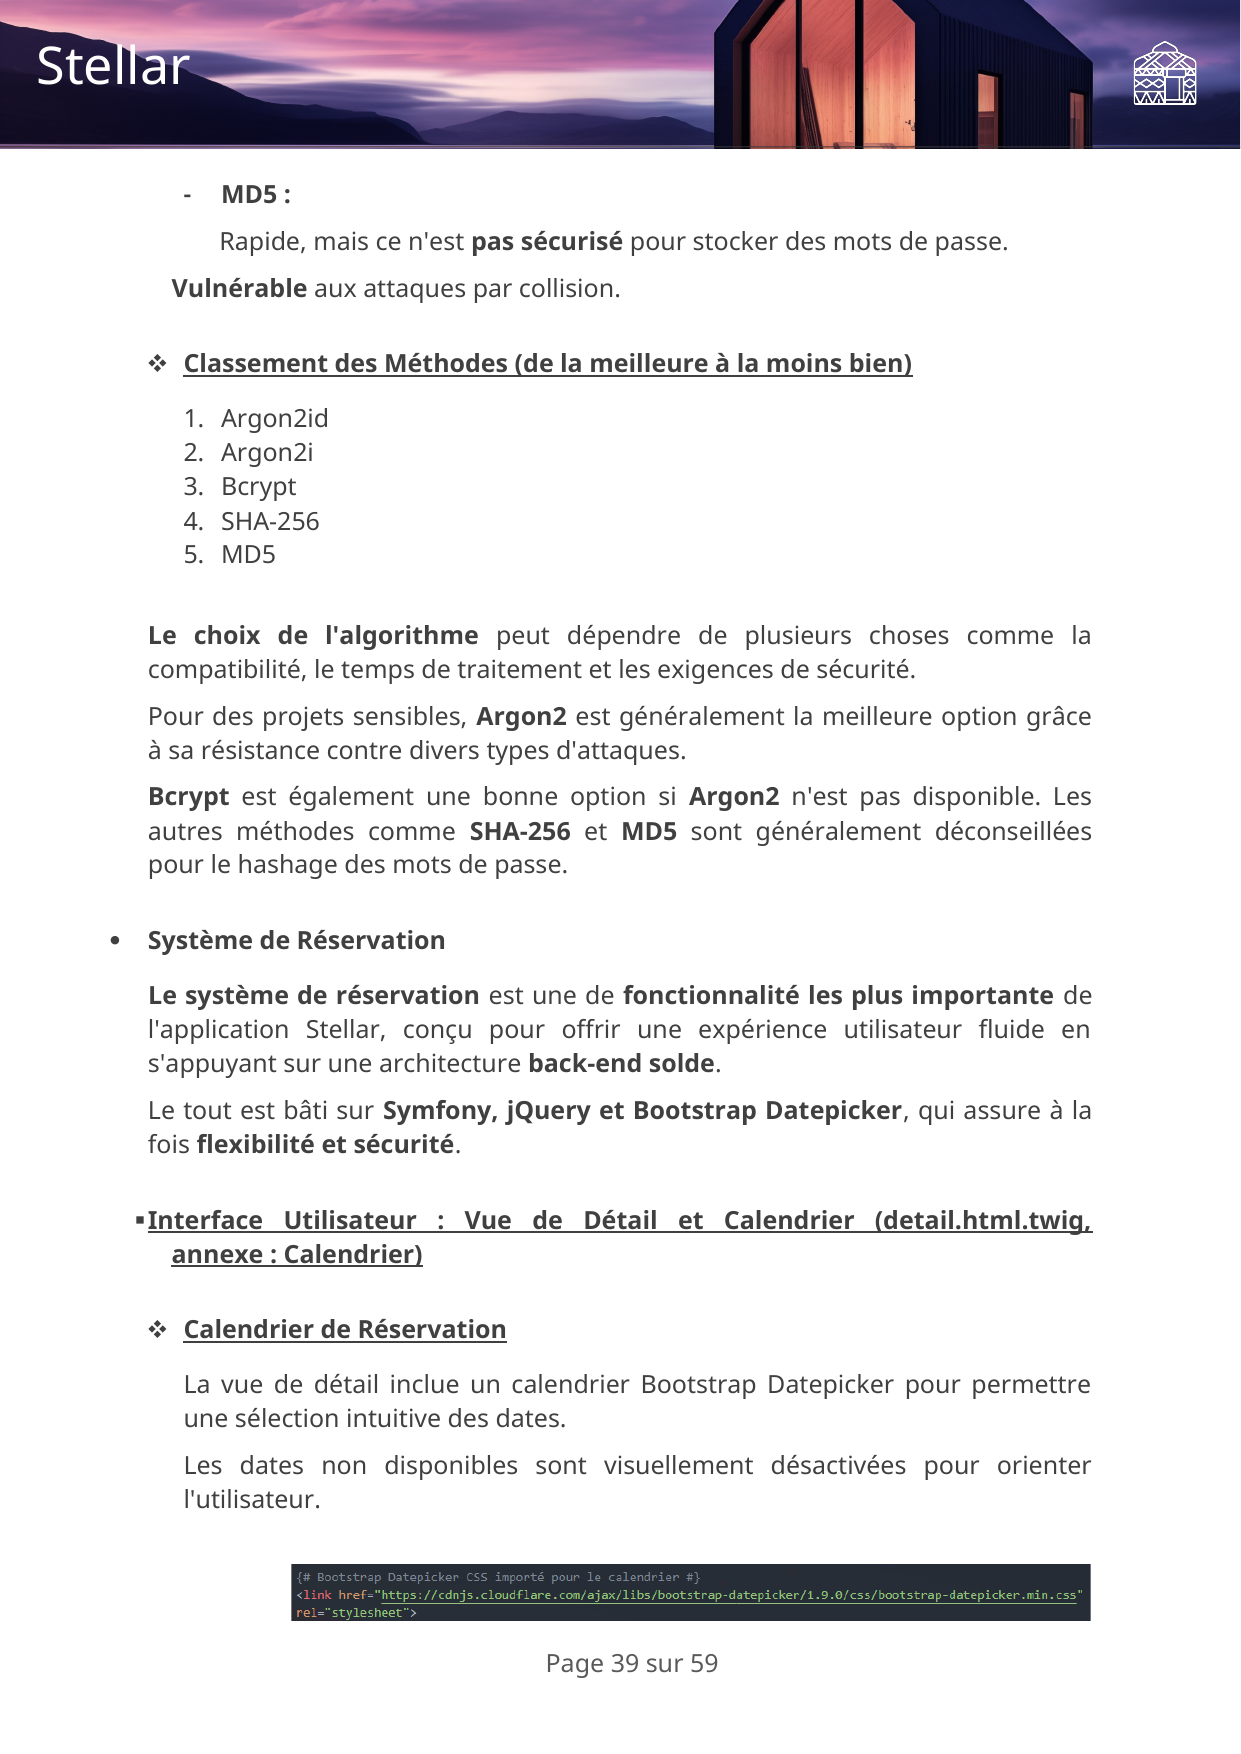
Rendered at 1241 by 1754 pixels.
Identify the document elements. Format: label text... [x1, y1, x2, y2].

text La vue de détail inclue un calendrier Bootstrap Datepicker pour permettre une sélection intuitive des dates. [183, 1367, 1092, 1435]
list Argon2i [183, 435, 1092, 469]
list Argon2id [183, 401, 1092, 435]
subtitle Calendrier de Réservation [146, 1312, 1092, 1346]
list Bcrypt [183, 469, 1092, 503]
list MD5 [183, 537, 1092, 571]
text Bcrypt est également une bonne option si Argon2 n'est pas disponible. Les autres méthodes comme SHA-256 et MD5 sont généralement déconseillées pour le hashage des mots de passe. [148, 779, 1092, 881]
text Les dates non disponibles sont visuellement désactivées pour orienter l'utilisateur. [183, 1448, 1092, 1516]
subtitle Système de Réservation [111, 923, 1092, 957]
picture [290, 1564, 1090, 1621]
list MD5 : [183, 177, 1092, 211]
text Le choix de l'algorithme peut dépendre de plusieurs choses comme la compatibilité, le temps de traitement et les exigences de sécurité. [148, 618, 1092, 686]
text Rapide, mais ce n'est pas sécurisé pour stocker des mots de passe. [219, 224, 1092, 258]
text Pour des projets sensibles, Argon2 est généralement la meilleure option grâce à sa résistance contre divers types d'attaques. [148, 698, 1092, 767]
text Le système de réservation est une de fonctionnalité les plus importante de l'application Stellar, conçu pour offrir une expérience utilisateur fluide en s'appuyant sur une architecture back-end solde. [148, 978, 1092, 1080]
list SHA-256 [183, 503, 1092, 537]
text Le tout est bâti sur Symfony, jQuery et Bootstrap Datepicker, qui assure à la fois flexibilité et sécurité. [148, 1092, 1092, 1161]
text Vulnérable aux attaques par collision. [148, 270, 1092, 304]
subtitle Interface Utilisateur : Vue de Détail et Calendrier (detail.html.twig, annexe : Calendrier) [134, 1202, 1092, 1270]
subtitle Classement des Méthodes (de la meilleure à la moins bien) [146, 346, 1092, 380]
picture [0, 0, 1241, 146]
